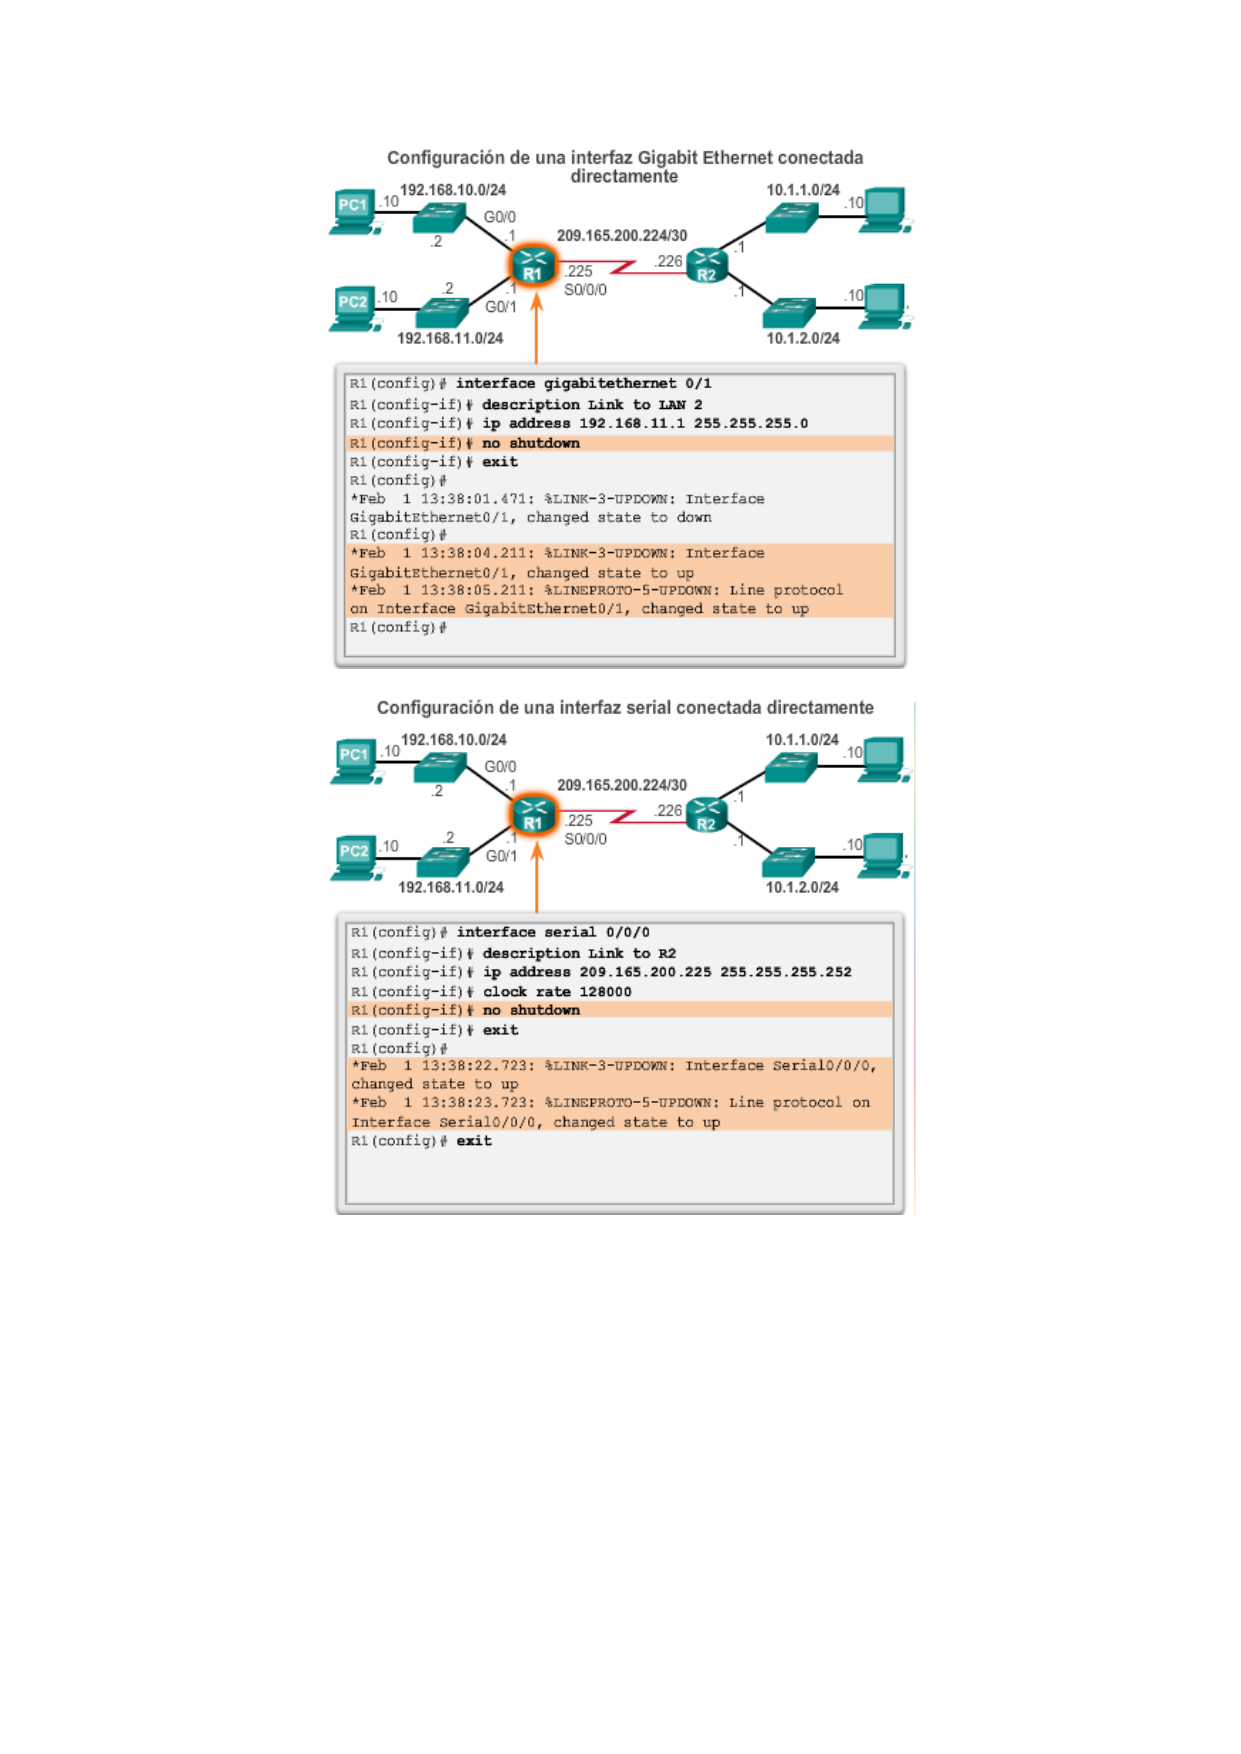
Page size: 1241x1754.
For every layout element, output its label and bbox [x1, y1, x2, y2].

picture [325, 147, 916, 669]
picture [325, 697, 916, 1215]
